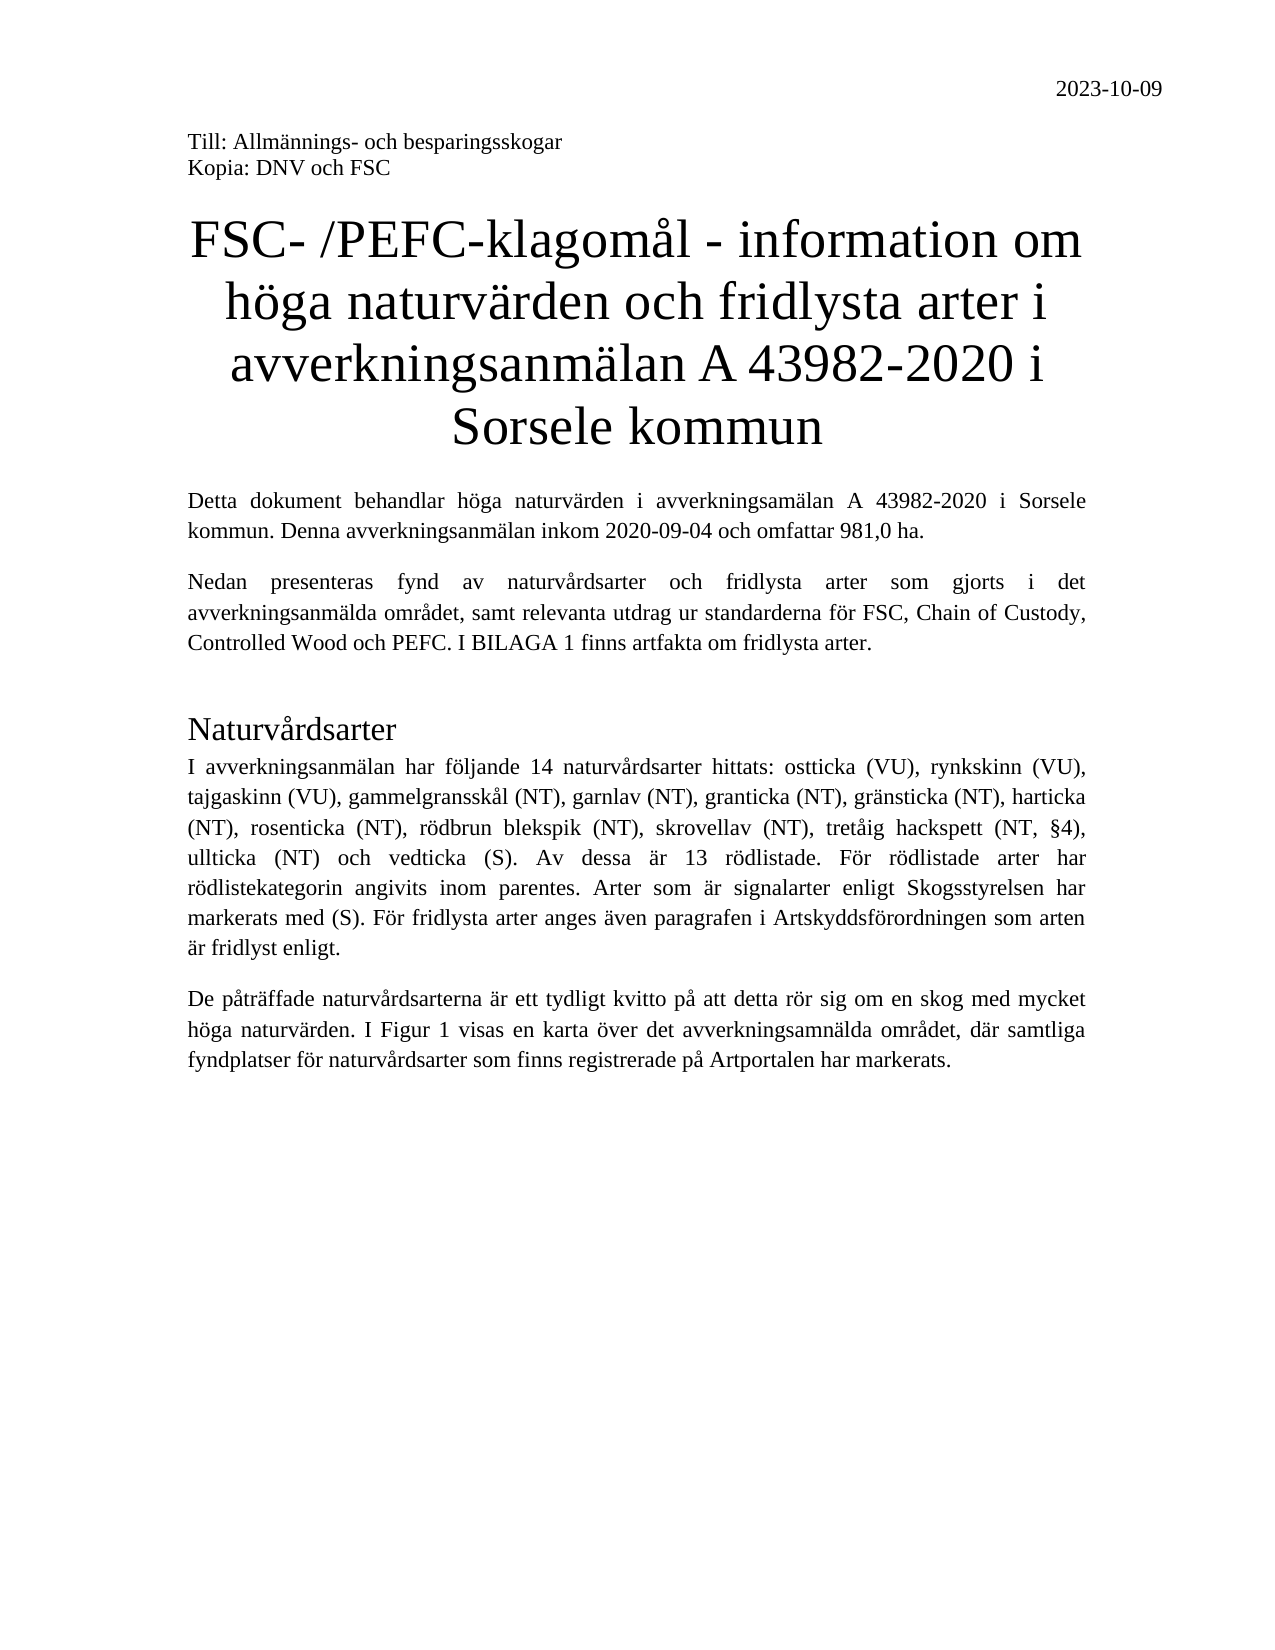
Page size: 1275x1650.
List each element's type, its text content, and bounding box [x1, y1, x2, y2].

text Detta dokument behandlar höga naturvärden i avverkningsamälan A 43982-2020 i Sorsele kommun. Denna avverkningsanmälan inkom 2020-09-04 och omfattar 981,0 ha. [187, 487, 1087, 544]
title FSC- /PEFC-klagomål - information om höga naturvärden och fridlysta arter i avverkningsanmälan A 43982-2020 i Sorsele kommun [187, 207, 1087, 456]
text De påträffade naturvårdsarterna är ett tydligt kvitto på att detta rör sig om en skog med mycket höga naturvärden. I Figur 1 visas en karta över det avverkningsamnälda området, där samtliga fyndplatser för naturvårdsarter som finns registrerade på Artportalen har markerats. [187, 985, 1087, 1072]
text Nedan presenteras fynd av naturvårdsarter och fridlysta arter som gjorts i det avverkningsanmälda området, samt relevanta utdrag ur standarderna för FSC, Chain of Custody, Controlled Wood och PEFC. I BILAGA 1 finns artfakta om fridlysta arter. [187, 568, 1087, 655]
subtitle Naturvårdsarter [187, 709, 1087, 747]
text I avverkningsanmälan har följande 14 naturvårdsarter hittats: ostticka (VU), rynkskinn (VU), tajgaskinn (VU), gammelgransskål (NT), garnlav (NT), granticka (NT), gränsticka (NT), harticka (NT), rosenticka (NT), rödbrun blekspik (NT), skrovellav (NT), tretåig hackspett (NT, §4), ullticka (NT) och vedticka (S). Av dessa är 13 rödlistade. För rödlistade arter har rödlistekategorin angivits inom parentes. Arter som är signalarter enligt Skogsstyrelsen har markerats med (S). För fridlysta arter anges även paragrafen i Artskyddsförordningen som arten är fridlyst enligt. [187, 753, 1087, 961]
